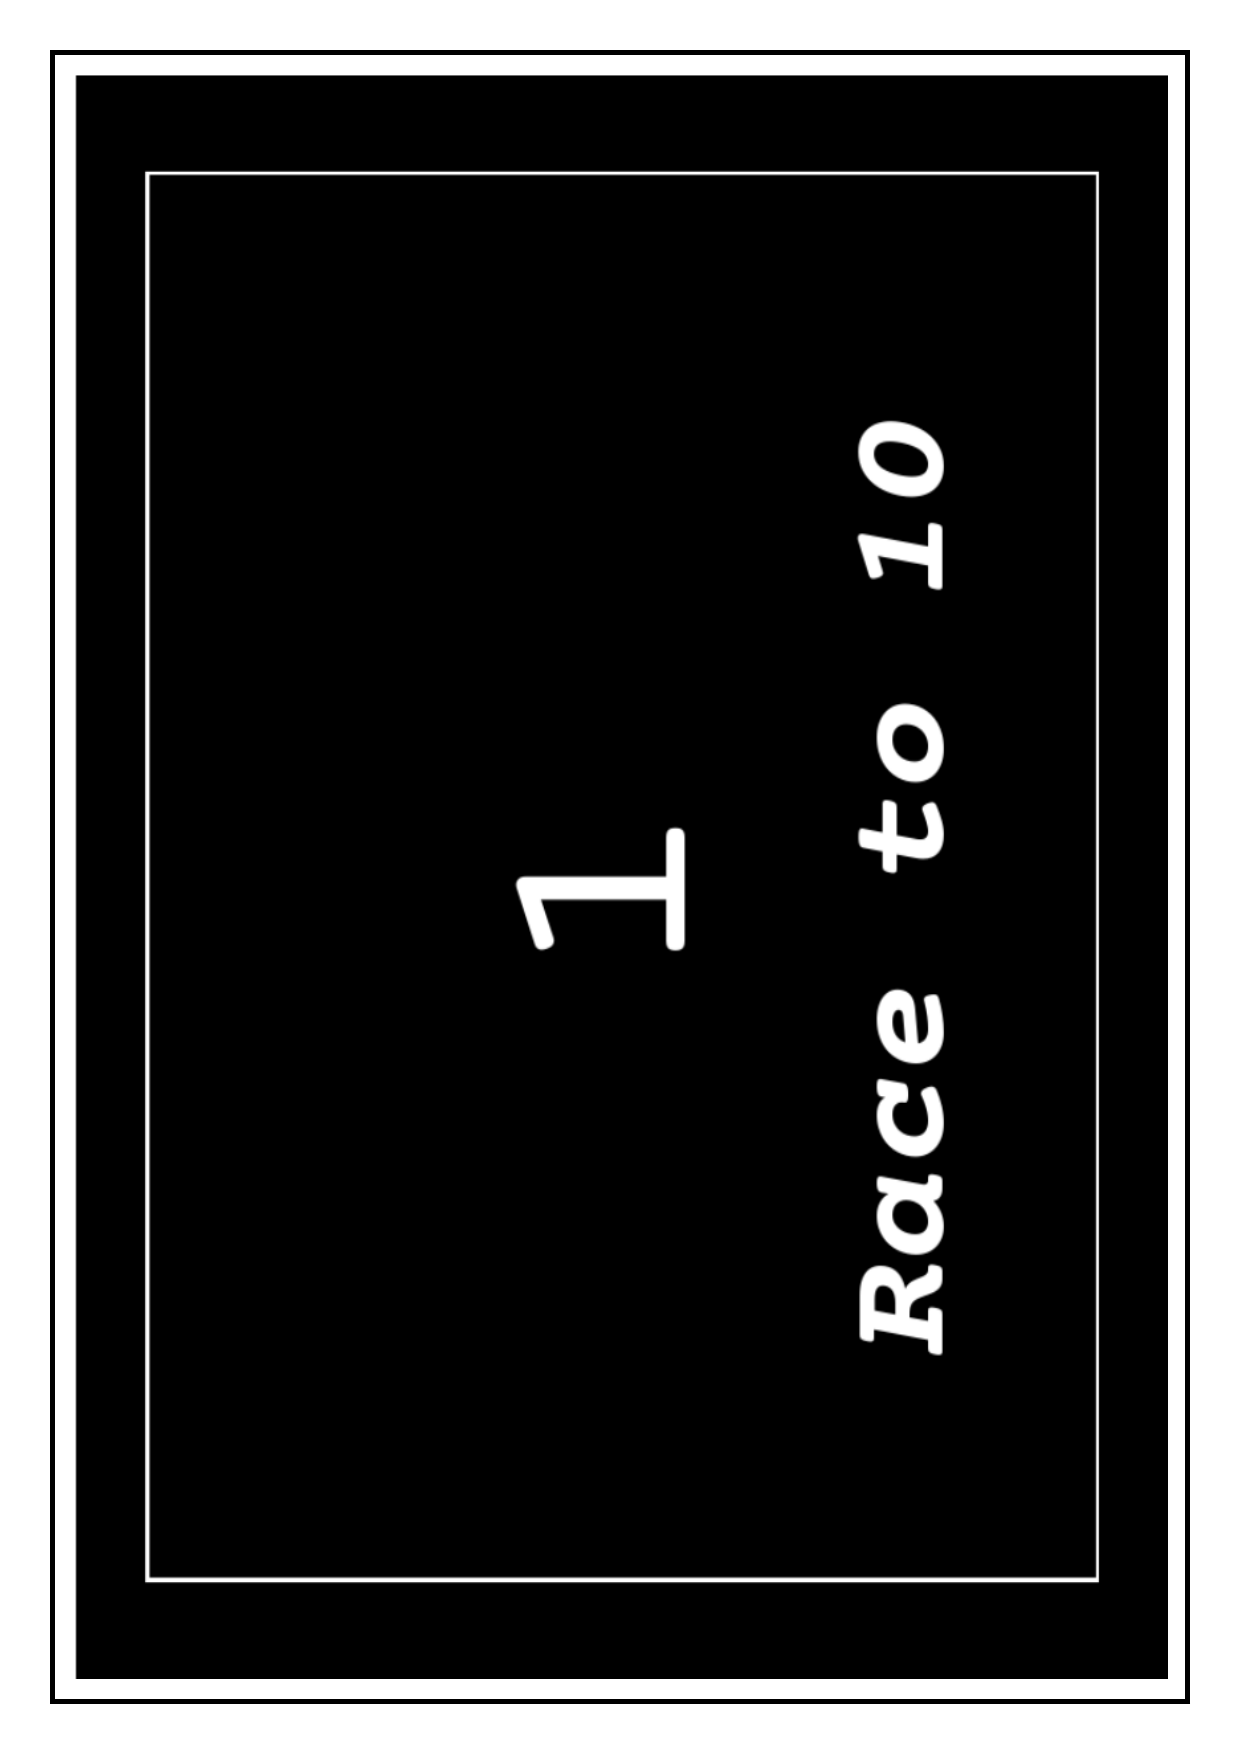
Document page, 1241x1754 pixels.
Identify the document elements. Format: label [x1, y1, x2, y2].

picture [77, 76, 1168, 1677]
